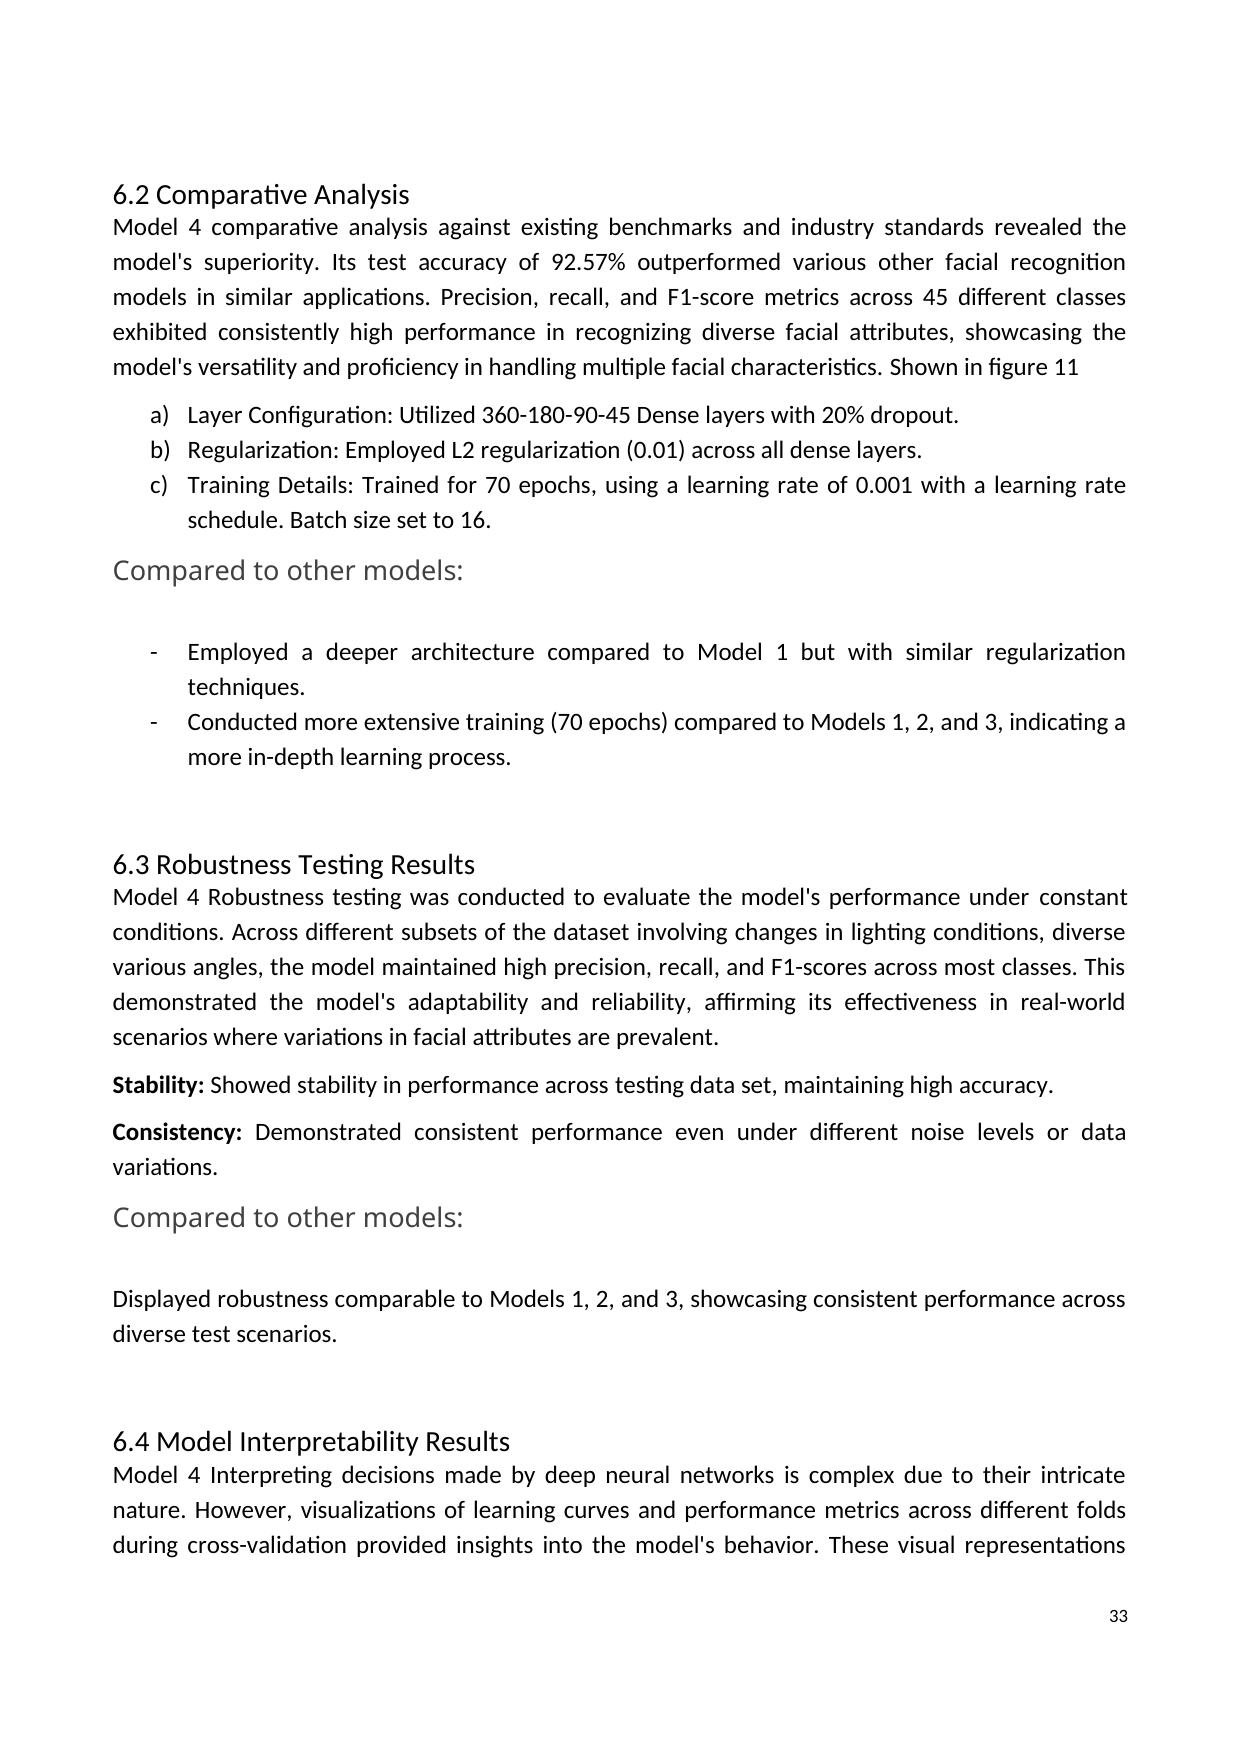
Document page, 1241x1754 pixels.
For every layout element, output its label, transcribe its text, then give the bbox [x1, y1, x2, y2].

text Stability: Showed stability in performance across testing data set, maintaining high accuracy. [112, 1069, 1128, 1099]
text Displayed robustness comparable to Models 1, 2, and 3, showcasing consistent performance across diverse test scenarios. [112, 1283, 1128, 1349]
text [112, 1459, 1128, 1559]
text Model 4 Robustness testing was conducted to evaluate the model's performance under constant conditions. Across different subsets of the dataset involving changes in lighting conditions, diverse various angles, the model maintained high precision, recall, and F1-scores across most classes. This demonstrated the model's adaptability and reliability, affirming its effectiveness in real-world scenarios where variations in facial attributes are prevalent. [112, 881, 1128, 1052]
subtitle 6.3 Robustness Testing Results [112, 846, 1128, 881]
list Employed a deeper architecture compared to Model 1 but with similar regularization techniques. [150, 636, 1128, 701]
subtitle Compared to other models: [112, 1199, 1128, 1236]
list Regularization: Employed L2 regularization (0.01) across all dense layers. [150, 434, 1128, 464]
text Consistency: Demonstrated consistent performance even under different noise levels or data variations. [112, 1116, 1128, 1182]
subtitle 6.2 Comparative Analysis [112, 176, 1128, 211]
subtitle 6.4 Model Interpretability Results [112, 1423, 1128, 1459]
text Model 4 comparative analysis against existing benchmarks and industry standards revealed the model's superiority. Its test accuracy of 92.57% outperformed various other facial recognition models in similar applications. Precision, recall, and F1-score metrics across 45 different classes exhibited consistently high performance in recognizing diverse facial attributes, showcasing the model's versatility and proficiency in handling multiple facial characteristics. Shown in figure 11 [112, 211, 1128, 382]
list Training Details: Trained for 70 epochs, using a learning rate of 0.001 with a learning rate schedule. Batch size set to 16. [150, 469, 1128, 534]
list Conducted more extensive training (70 epochs) compared to Models 1, 2, and 3, indicating a more in-depth learning process. [150, 706, 1128, 771]
subtitle Compared to other models: [112, 551, 1128, 588]
list Layer Configuration: Utilized 360-180-90-45 Dense layers with 20% dropout. [150, 399, 1128, 429]
